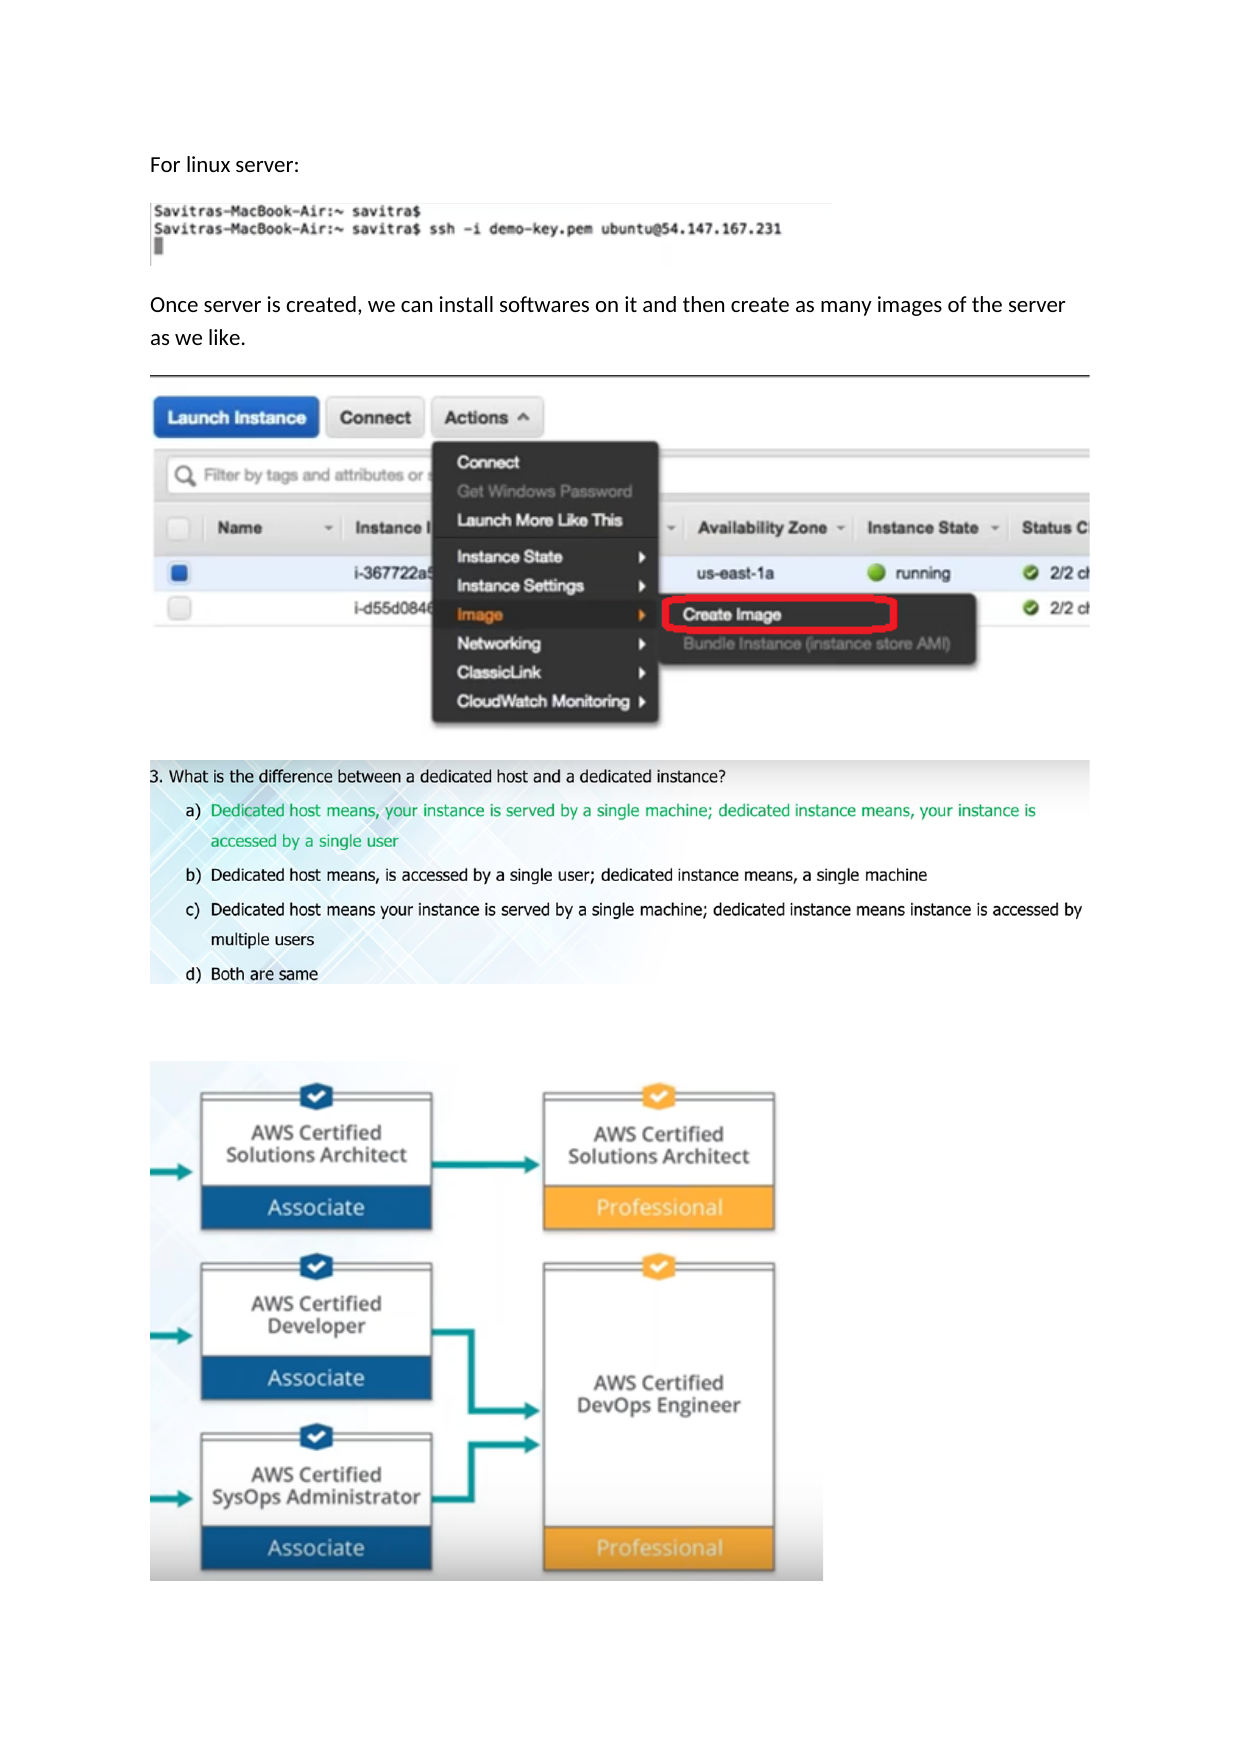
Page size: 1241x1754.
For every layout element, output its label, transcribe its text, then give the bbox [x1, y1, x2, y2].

text Once server is created, we can install softwares on it and then create as many images of the server as we like. [150, 290, 1090, 351]
picture [150, 760, 1090, 984]
picture [150, 1061, 824, 1581]
text For linux server: [150, 150, 1090, 178]
picture [150, 203, 833, 266]
picture [150, 375, 1090, 736]
